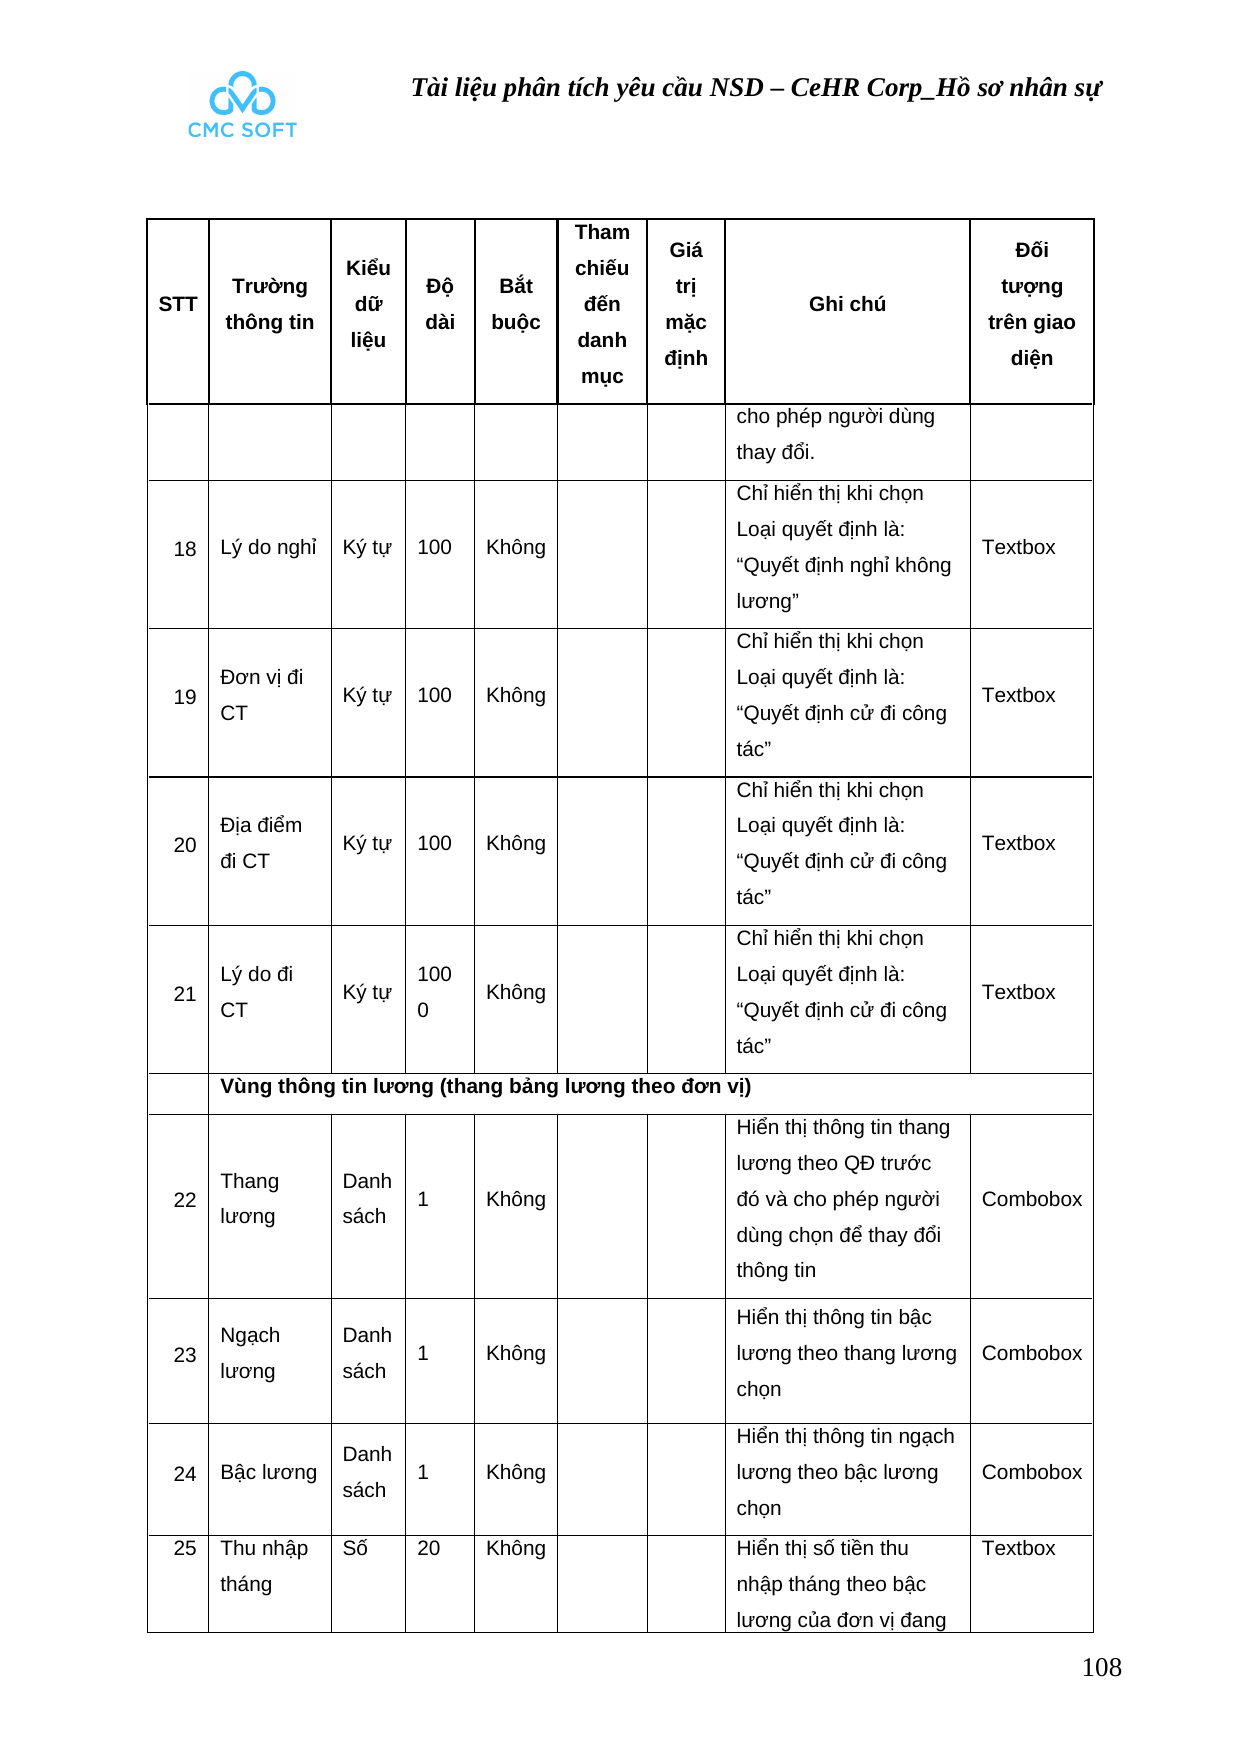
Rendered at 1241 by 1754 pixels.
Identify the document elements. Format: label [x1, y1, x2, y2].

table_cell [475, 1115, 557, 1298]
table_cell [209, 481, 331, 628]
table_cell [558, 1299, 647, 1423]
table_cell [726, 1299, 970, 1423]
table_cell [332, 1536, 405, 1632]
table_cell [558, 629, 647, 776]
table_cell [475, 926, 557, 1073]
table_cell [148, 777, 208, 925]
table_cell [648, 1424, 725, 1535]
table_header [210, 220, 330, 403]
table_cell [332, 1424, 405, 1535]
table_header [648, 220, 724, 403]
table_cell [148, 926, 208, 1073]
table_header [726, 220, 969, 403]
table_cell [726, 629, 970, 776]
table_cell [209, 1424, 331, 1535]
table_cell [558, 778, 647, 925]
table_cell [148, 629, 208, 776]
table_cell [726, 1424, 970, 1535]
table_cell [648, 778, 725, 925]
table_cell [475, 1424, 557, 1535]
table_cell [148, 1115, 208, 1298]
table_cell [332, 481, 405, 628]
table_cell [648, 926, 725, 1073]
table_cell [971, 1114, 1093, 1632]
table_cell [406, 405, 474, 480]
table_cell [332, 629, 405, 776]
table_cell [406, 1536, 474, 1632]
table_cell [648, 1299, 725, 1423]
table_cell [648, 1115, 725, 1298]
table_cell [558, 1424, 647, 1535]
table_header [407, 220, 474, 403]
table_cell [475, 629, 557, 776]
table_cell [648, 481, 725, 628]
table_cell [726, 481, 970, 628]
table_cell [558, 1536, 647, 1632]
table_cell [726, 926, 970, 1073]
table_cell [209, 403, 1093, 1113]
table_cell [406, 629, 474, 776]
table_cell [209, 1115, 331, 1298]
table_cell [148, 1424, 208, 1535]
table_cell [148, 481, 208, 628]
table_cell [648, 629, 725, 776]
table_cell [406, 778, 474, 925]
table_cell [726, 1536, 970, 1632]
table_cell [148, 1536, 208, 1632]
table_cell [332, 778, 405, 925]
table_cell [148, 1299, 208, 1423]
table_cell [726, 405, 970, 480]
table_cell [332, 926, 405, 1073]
picture [188, 71, 297, 137]
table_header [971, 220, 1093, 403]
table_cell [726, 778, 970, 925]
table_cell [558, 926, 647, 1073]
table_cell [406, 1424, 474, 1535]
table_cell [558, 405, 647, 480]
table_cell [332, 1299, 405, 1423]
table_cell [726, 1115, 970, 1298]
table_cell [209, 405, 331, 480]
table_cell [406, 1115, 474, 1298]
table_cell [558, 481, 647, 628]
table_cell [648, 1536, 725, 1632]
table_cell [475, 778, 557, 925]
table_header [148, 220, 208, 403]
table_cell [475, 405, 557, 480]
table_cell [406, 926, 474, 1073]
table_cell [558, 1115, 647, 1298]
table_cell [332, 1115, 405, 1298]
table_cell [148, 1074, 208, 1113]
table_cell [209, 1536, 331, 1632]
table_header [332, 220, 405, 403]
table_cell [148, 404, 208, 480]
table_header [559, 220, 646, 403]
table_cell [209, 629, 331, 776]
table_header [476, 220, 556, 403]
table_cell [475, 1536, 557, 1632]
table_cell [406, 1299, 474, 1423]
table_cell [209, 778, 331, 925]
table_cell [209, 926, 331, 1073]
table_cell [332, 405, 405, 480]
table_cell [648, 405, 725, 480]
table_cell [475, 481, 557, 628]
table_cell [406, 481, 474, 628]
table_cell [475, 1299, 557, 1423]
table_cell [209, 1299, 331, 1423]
